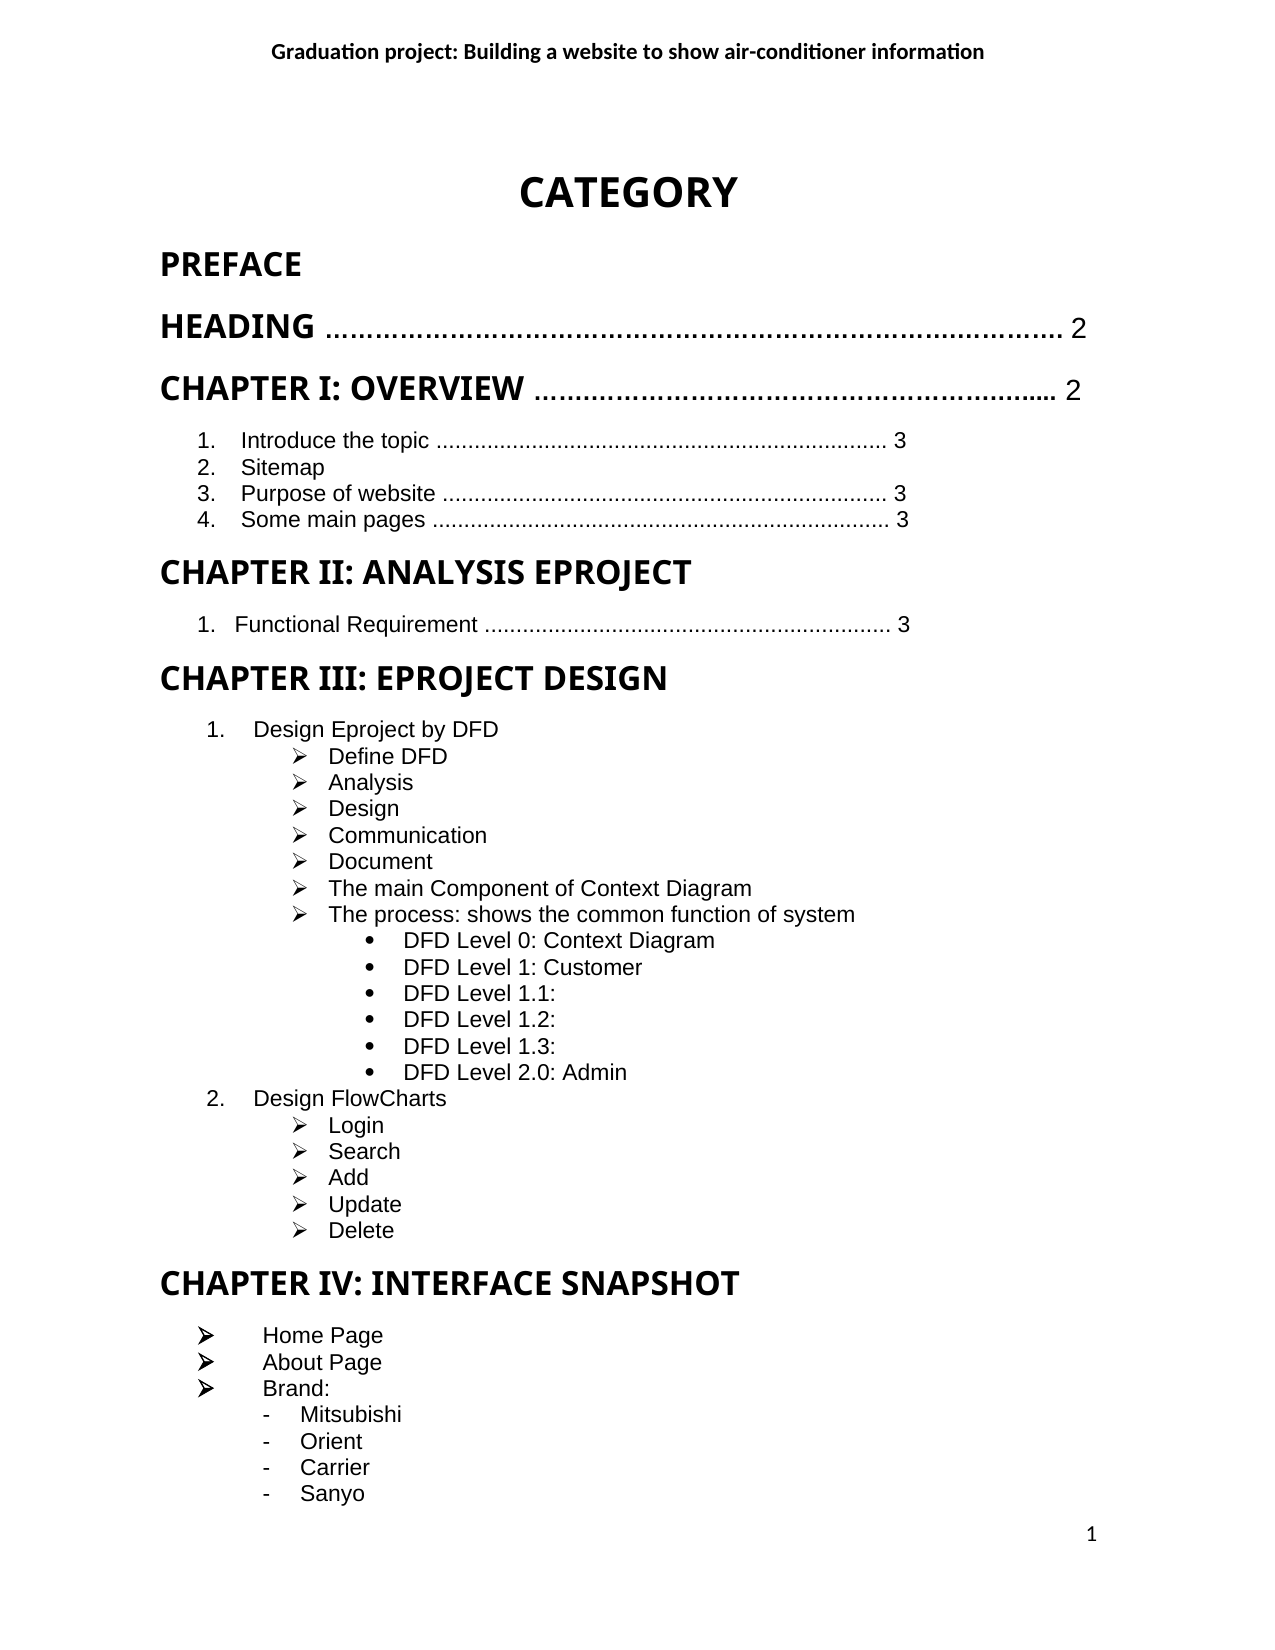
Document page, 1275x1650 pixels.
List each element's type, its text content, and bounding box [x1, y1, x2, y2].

list Carrier [262, 1454, 1097, 1480]
list DFD Level 1.3: [366, 1033, 1097, 1059]
list Define DFD [291, 743, 1097, 769]
text PREFACE [159, 241, 1097, 286]
text CATEGORY [159, 163, 1097, 220]
list Mitsubishi [262, 1401, 1097, 1428]
list Sitemap [197, 453, 1097, 480]
list Login [291, 1112, 1097, 1138]
list Analysis [291, 769, 1097, 795]
list DFD Level 1: Customer [366, 953, 1097, 980]
list Purpose of website ...................................................................... 3 [197, 480, 1097, 506]
list DFD Level 2.0: Admin [366, 1059, 1097, 1085]
list Brand: [197, 1375, 1097, 1401]
list Delete [291, 1217, 1097, 1243]
list The process: shows the common function of system [291, 901, 1097, 927]
list Communication [291, 822, 1097, 848]
list Introduce the topic ....................................................................... 3 [197, 427, 1097, 453]
list DFD Level 1.2: [366, 1006, 1097, 1033]
list Add [291, 1164, 1097, 1191]
list The main Component of Context Diagram [291, 874, 1097, 901]
list Orient [262, 1428, 1097, 1454]
text CHAPTER I: OVERVIEW …….………………………………………….…..... 2 [159, 365, 1097, 410]
list Design Eproject by DFD [206, 716, 1097, 743]
text CHAPTER II: ANALYSIS EPROJECT [159, 549, 1097, 594]
list Update [291, 1191, 1097, 1217]
text CHAPTER IV: INTERFACE SNAPSHOT [159, 1260, 1097, 1306]
list Functional Requirement ................................................................ 3 [197, 611, 1097, 638]
list Search [291, 1138, 1097, 1164]
list Sanyo [262, 1480, 1097, 1507]
list Home Page [197, 1322, 1097, 1348]
list Design [291, 795, 1097, 822]
list Document [291, 848, 1097, 874]
list Design FlowCharts [206, 1085, 1097, 1112]
list DFD Level 0: Context Diagram [366, 927, 1097, 953]
list About Page [197, 1348, 1097, 1375]
list DFD Level 1.1: [366, 980, 1097, 1006]
text HEADING ………………………………………………………………….…………. 2 [159, 303, 1097, 348]
list Some main pages ........................................................................ 3 [197, 506, 1097, 532]
text CHAPTER III: EPROJECT DESIGN [159, 654, 1097, 700]
